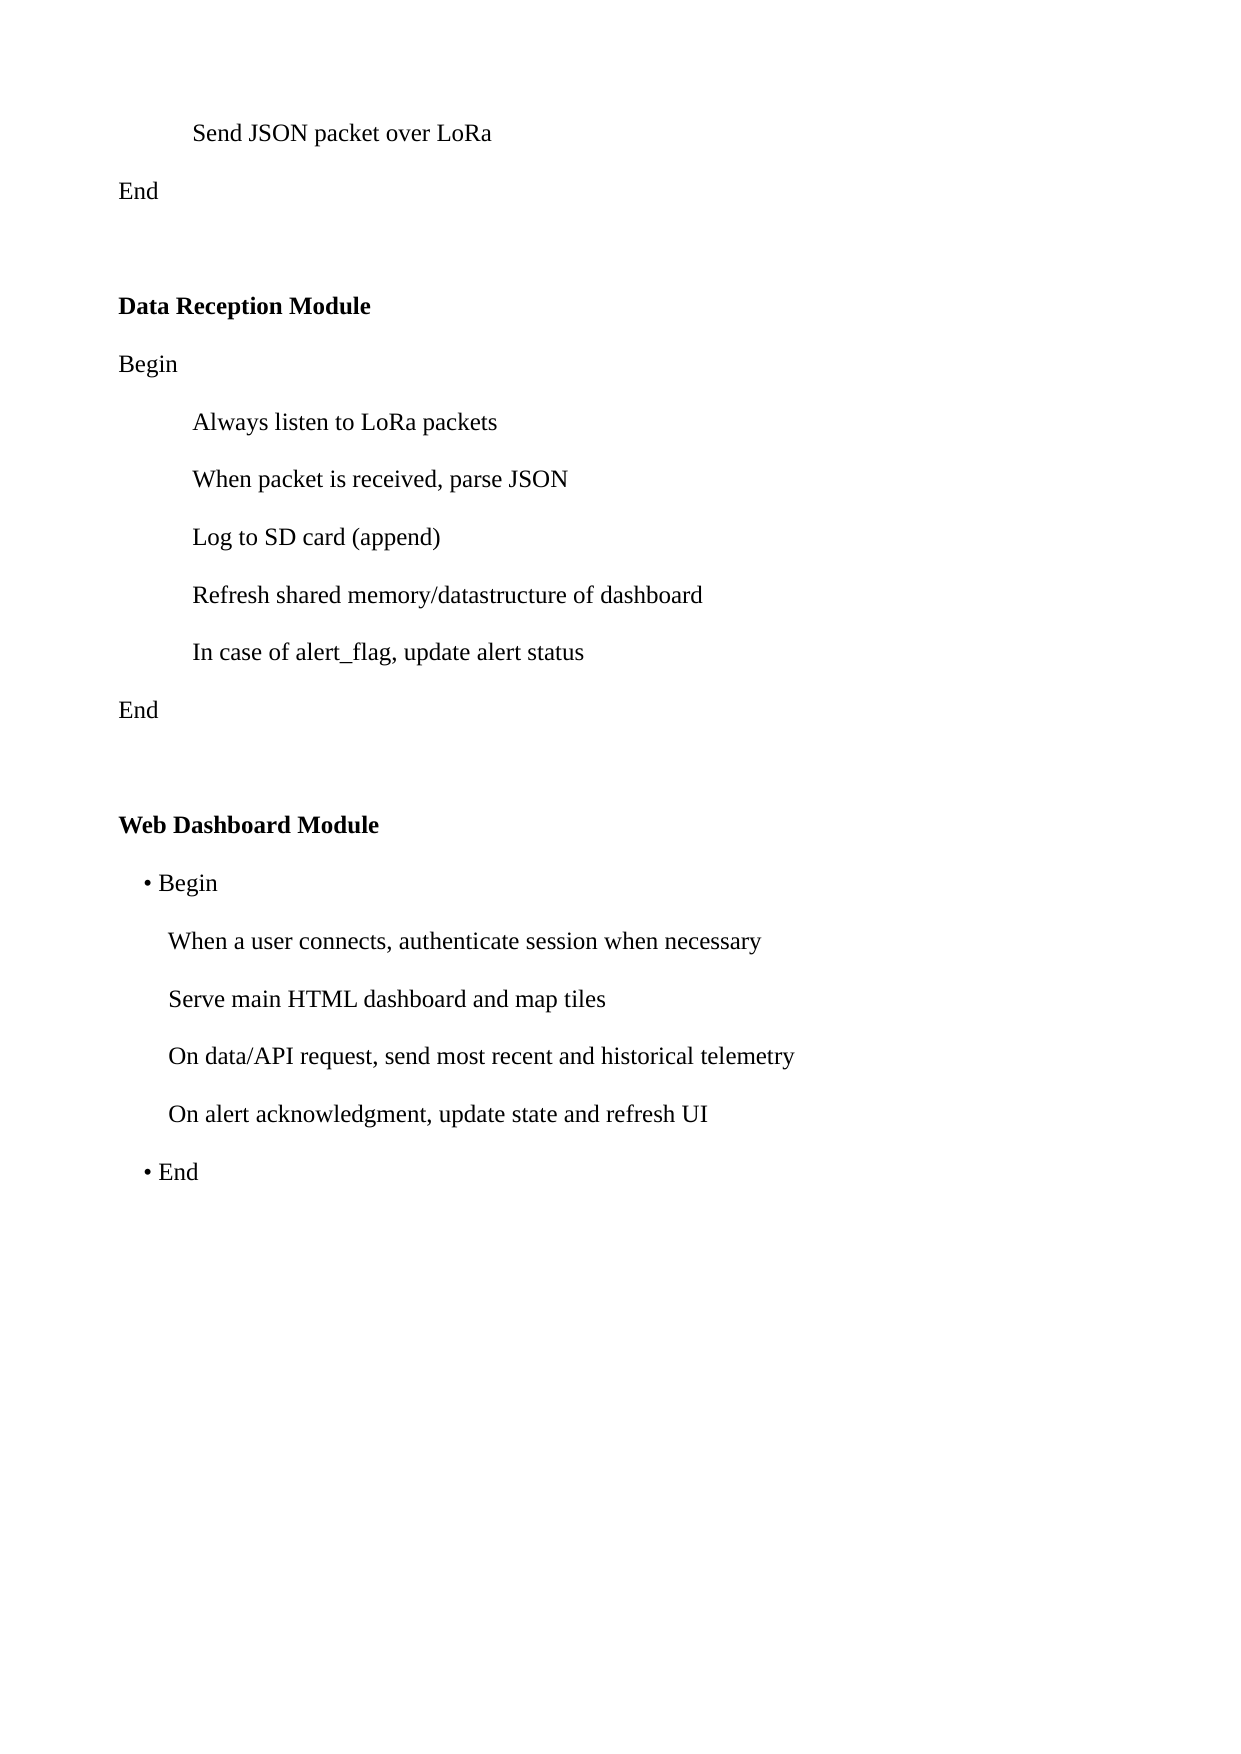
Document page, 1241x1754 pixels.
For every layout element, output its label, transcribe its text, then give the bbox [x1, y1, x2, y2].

text Begin [118, 349, 1122, 378]
text Always listen to LoRa packets [118, 407, 1122, 435]
text • Begin [118, 868, 1122, 897]
text Send JSON packet over LoRa [118, 118, 1122, 147]
text Serve main HTML dashboard and map tiles [118, 984, 1122, 1012]
text When packet is received, parse JSON [118, 464, 1122, 493]
text Log to SD card (append) [118, 522, 1122, 551]
text Refresh shared memory/datastructure of dashboard [118, 580, 1122, 608]
text Web Dashboard Module [118, 811, 1122, 839]
text End [118, 695, 1122, 724]
text On alert acknowledgment, update state and refresh UI [118, 1099, 1122, 1128]
text On data/API request, send most recent and historical telemetry [118, 1041, 1122, 1070]
text Data Reception Module [118, 291, 1122, 320]
text • End [118, 1157, 1122, 1186]
text When a user connects, authenticate session when necessary [118, 926, 1122, 955]
text End [118, 176, 1122, 204]
text In case of alert_flag, update alert status [118, 637, 1122, 666]
